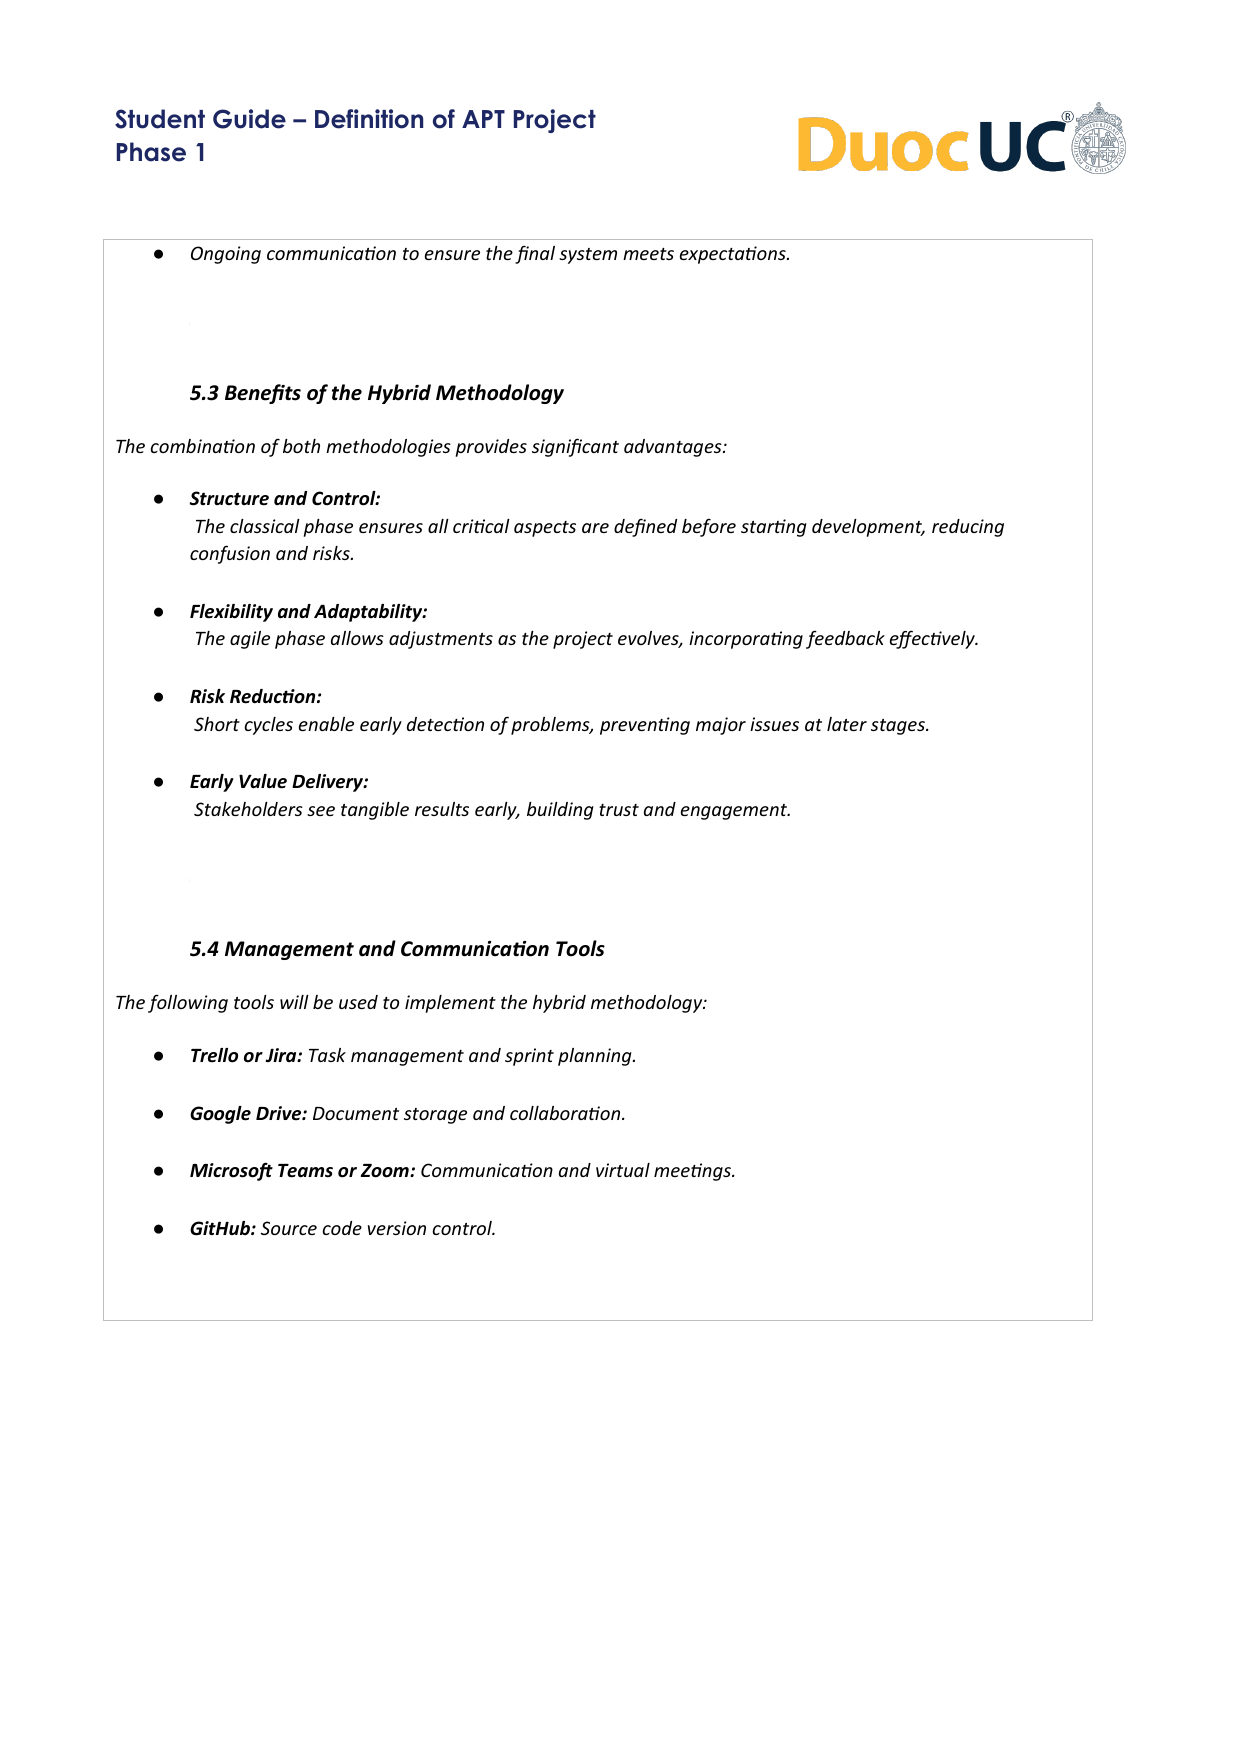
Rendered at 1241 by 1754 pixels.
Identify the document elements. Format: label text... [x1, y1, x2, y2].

picture [798, 102, 1126, 174]
